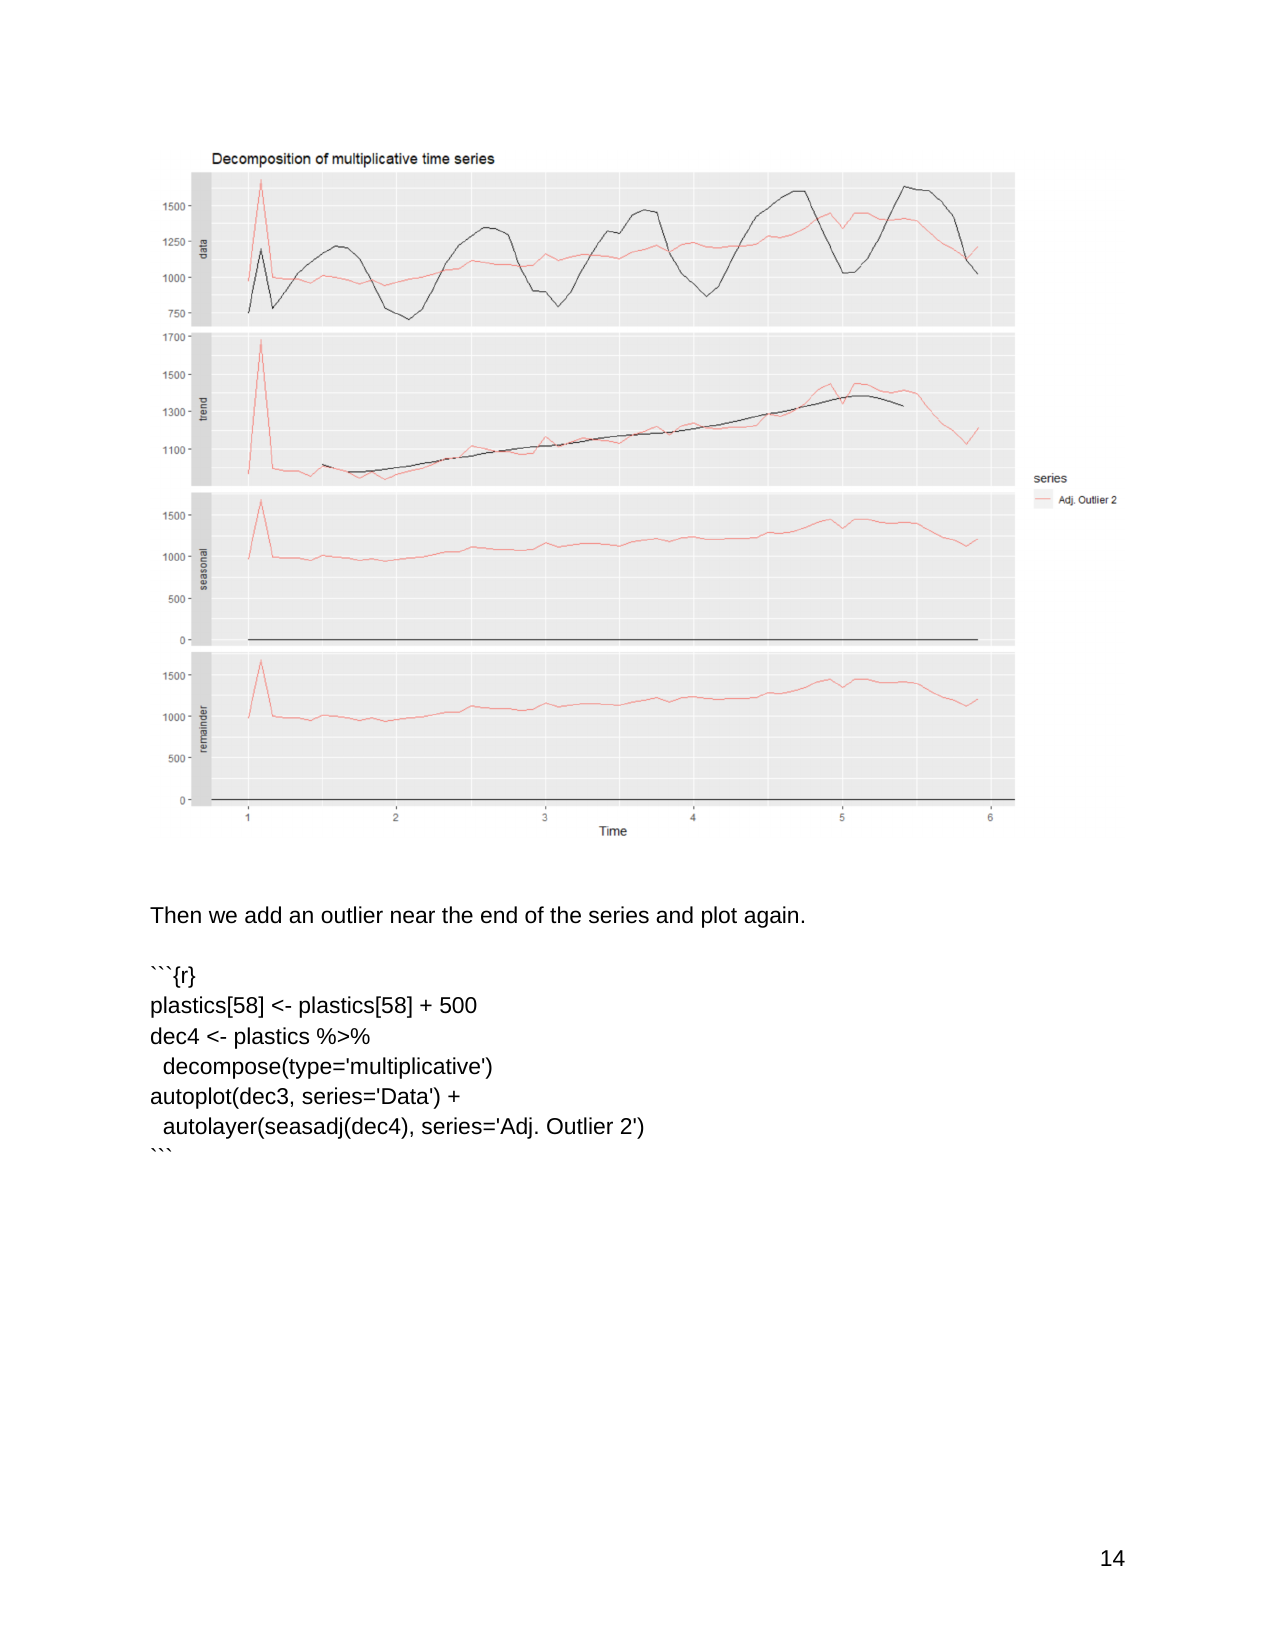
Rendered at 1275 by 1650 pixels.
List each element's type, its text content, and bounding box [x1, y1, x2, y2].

text plastics[58] <- plastics[58] + 500 [150, 992, 1125, 1019]
text Then we add an outlier near the end of the series and plot again. [150, 902, 1125, 928]
text autoplot(dec3, series='Data') + [150, 1083, 1125, 1109]
text autolayer(seasadj(dec4), series='Adj. Outlier 2') [150, 1113, 1125, 1139]
text decompose(type='multiplicative') [150, 1053, 1125, 1079]
text ```{r} [150, 962, 1125, 988]
picture [150, 150, 1125, 838]
text ``` [150, 1143, 1125, 1170]
text dec4 <- plastics %>% [150, 1023, 1125, 1049]
